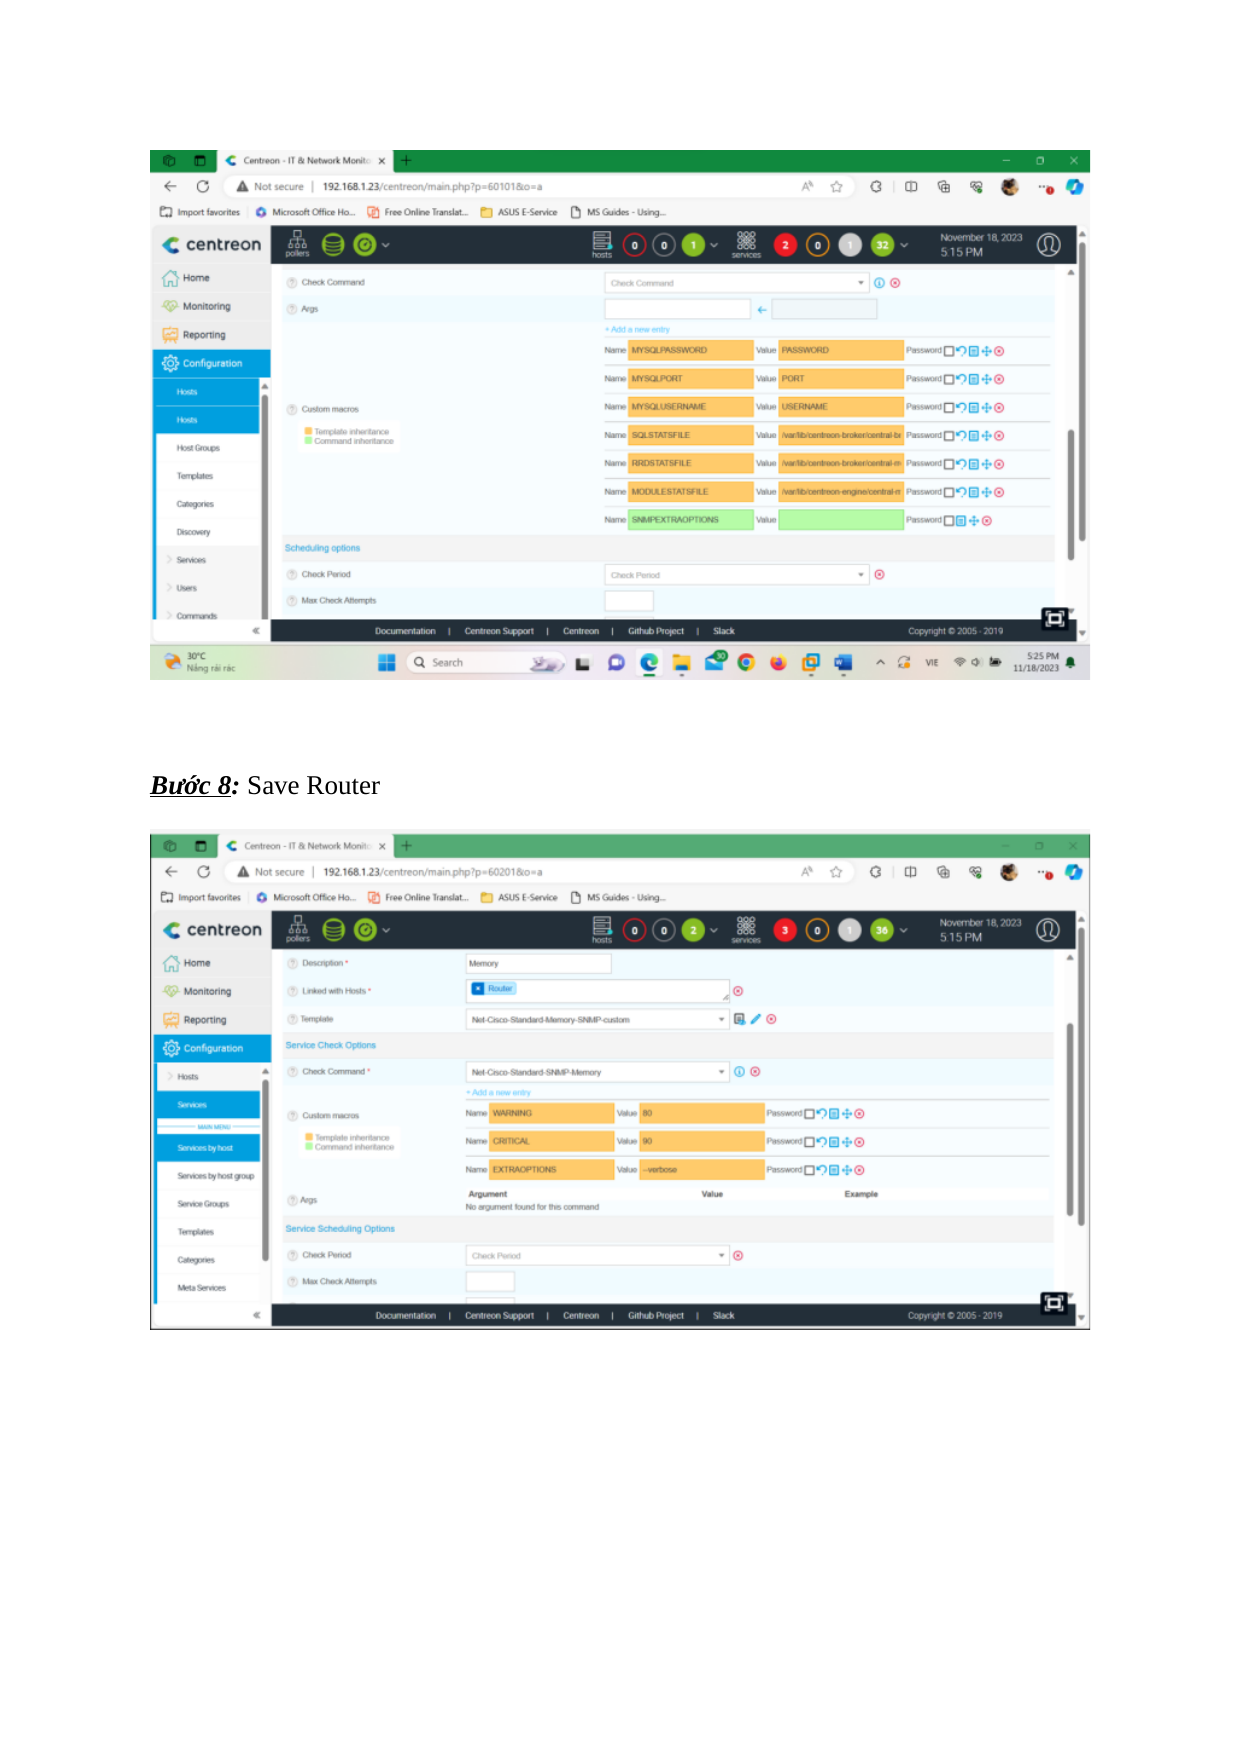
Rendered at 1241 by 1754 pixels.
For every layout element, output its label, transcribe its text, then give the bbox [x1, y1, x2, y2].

picture [150, 829, 1091, 1330]
picture [150, 150, 1091, 680]
text Bước 8: Save Router [150, 769, 1090, 800]
